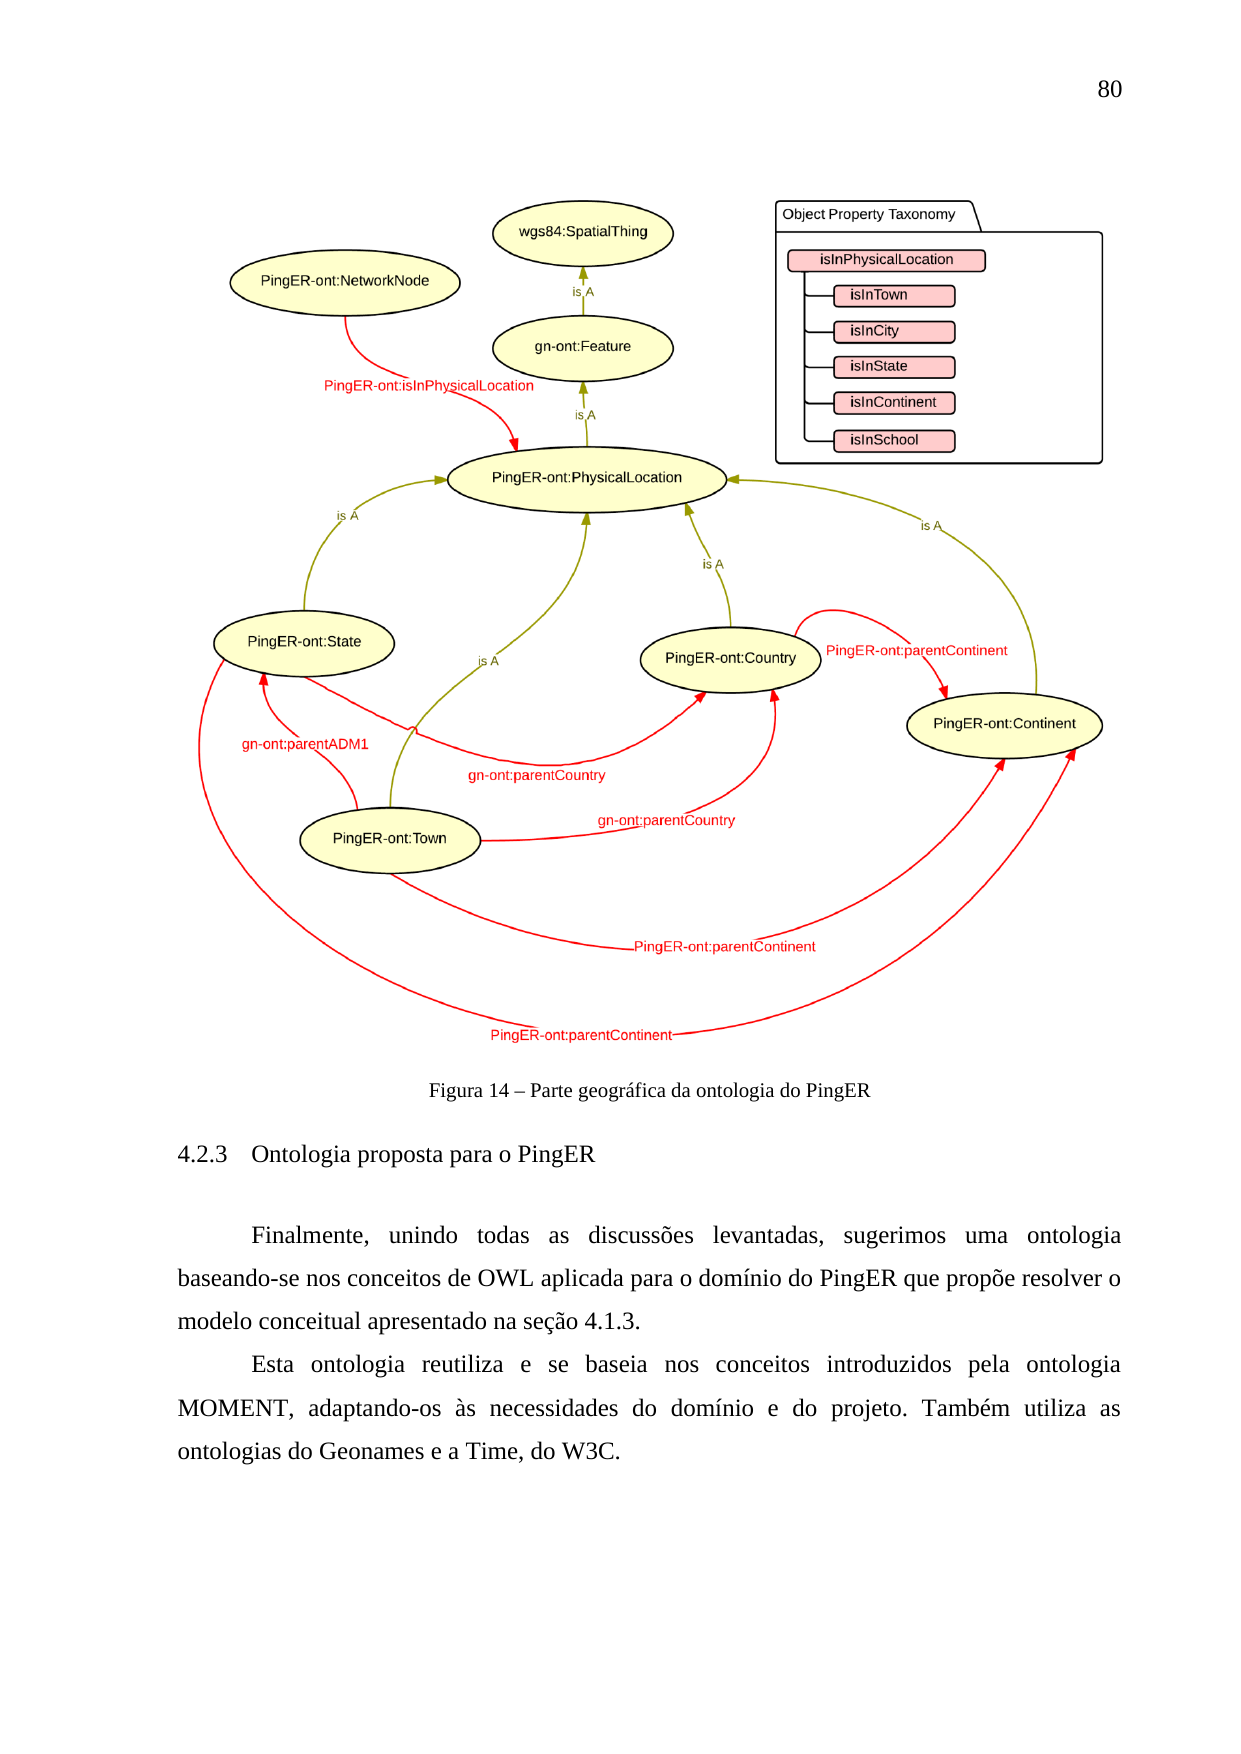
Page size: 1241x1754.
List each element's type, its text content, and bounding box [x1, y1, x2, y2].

list Ontologia proposta para o PingER [177, 1139, 1122, 1168]
text Finalmente, unindo todas as discussões levantadas, sugerimos uma ontologia baseando-se nos conceitos de OWL aplicada para o domínio do PingER que propõe resolver o modelo conceitual apresentado na seção 4.1.3. [177, 1220, 1122, 1335]
text Esta ontologia reutiliza e se baseia nos conceitos introduzidos pela ontologia MOMENT, adaptando-os às necessidades do domínio e do projeto. Também utiliza as ontologias do Geonames e a Time, do W3C. [177, 1349, 1122, 1464]
picture [177, 177, 1115, 1064]
